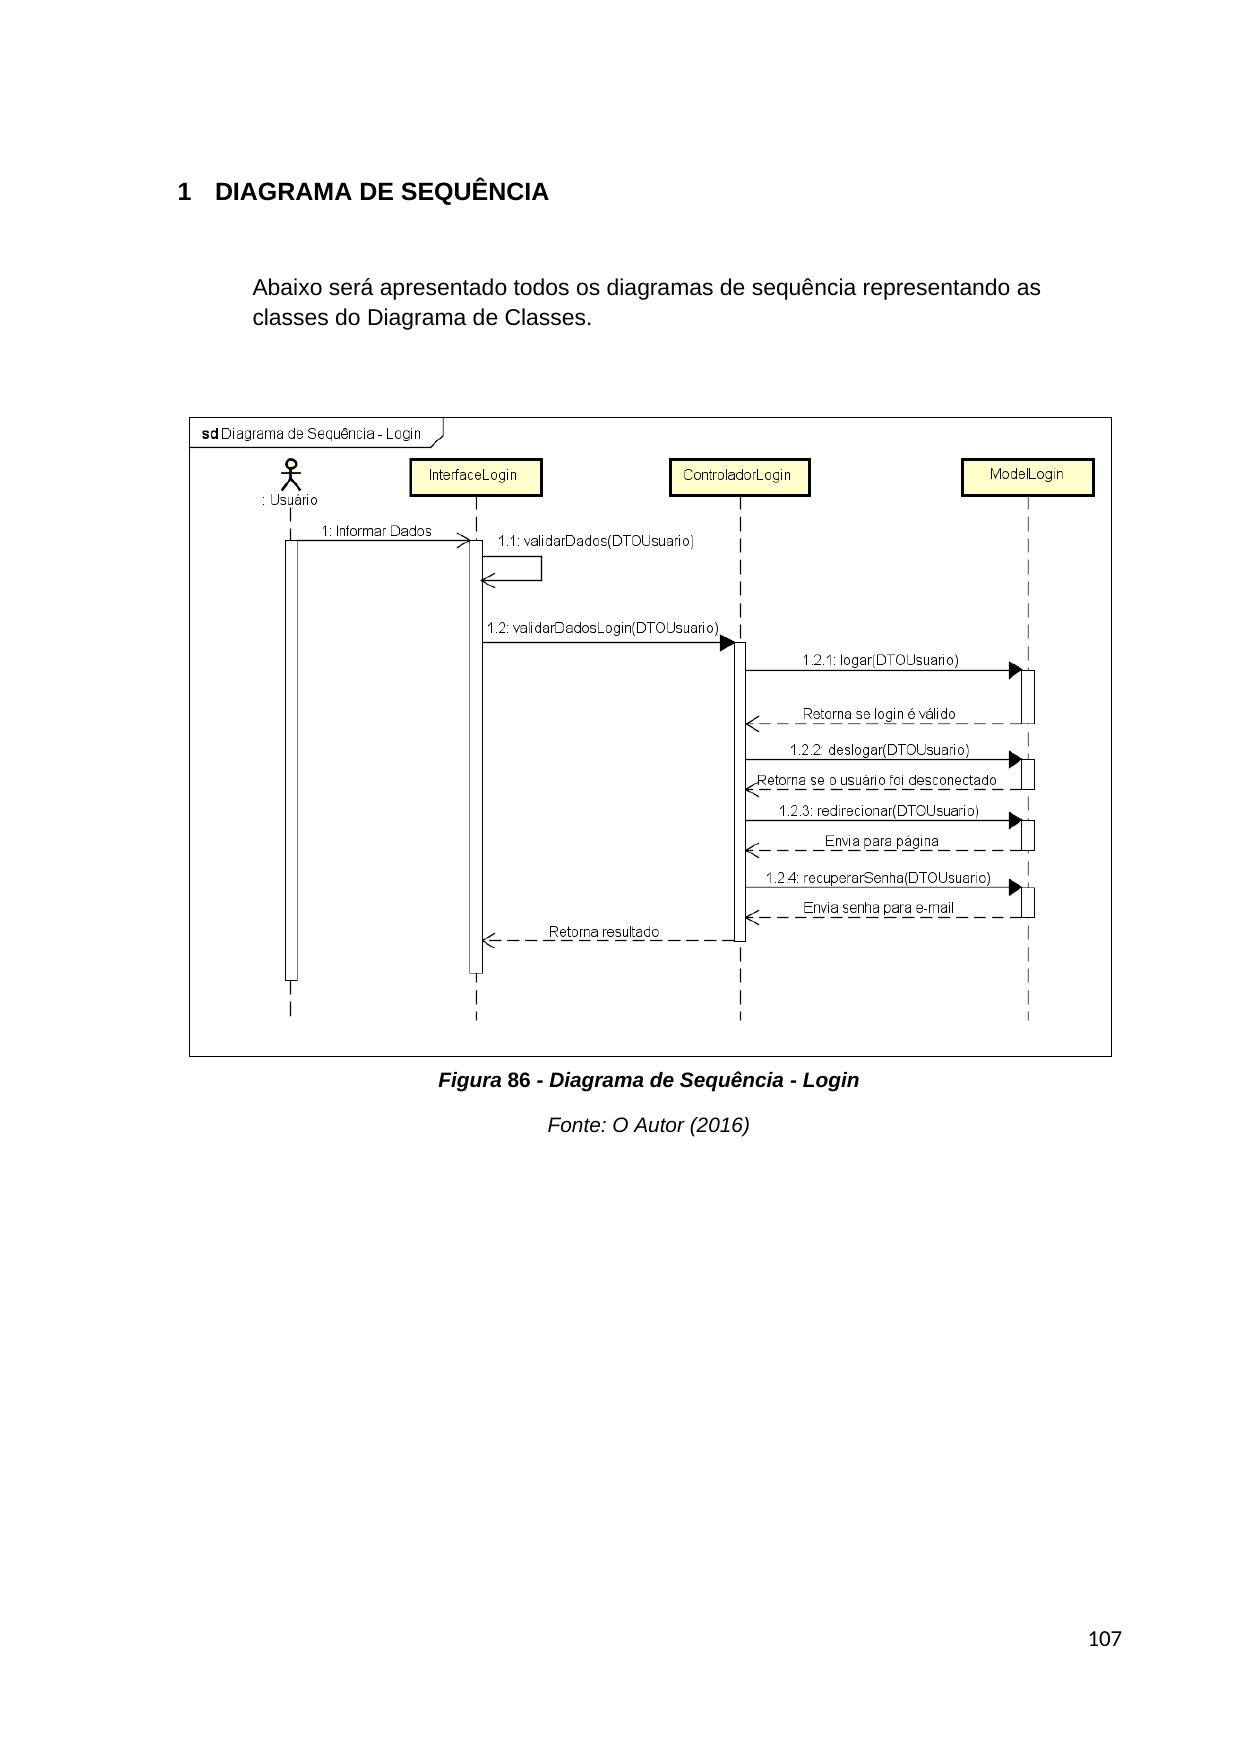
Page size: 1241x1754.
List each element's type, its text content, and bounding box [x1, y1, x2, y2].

text Figura 86 - Diagrama de Sequência - Login [177, 1068, 1122, 1092]
text Abaixo será apresentado todos os diagramas de sequência representando as classes do Diagrama de Classes. [252, 274, 1122, 330]
text Fonte: O Autor (2016) [177, 1113, 1122, 1137]
picture [177, 406, 1123, 1068]
subtitle DIAGRAMA DE SEQUÊNCIA [177, 177, 1122, 206]
